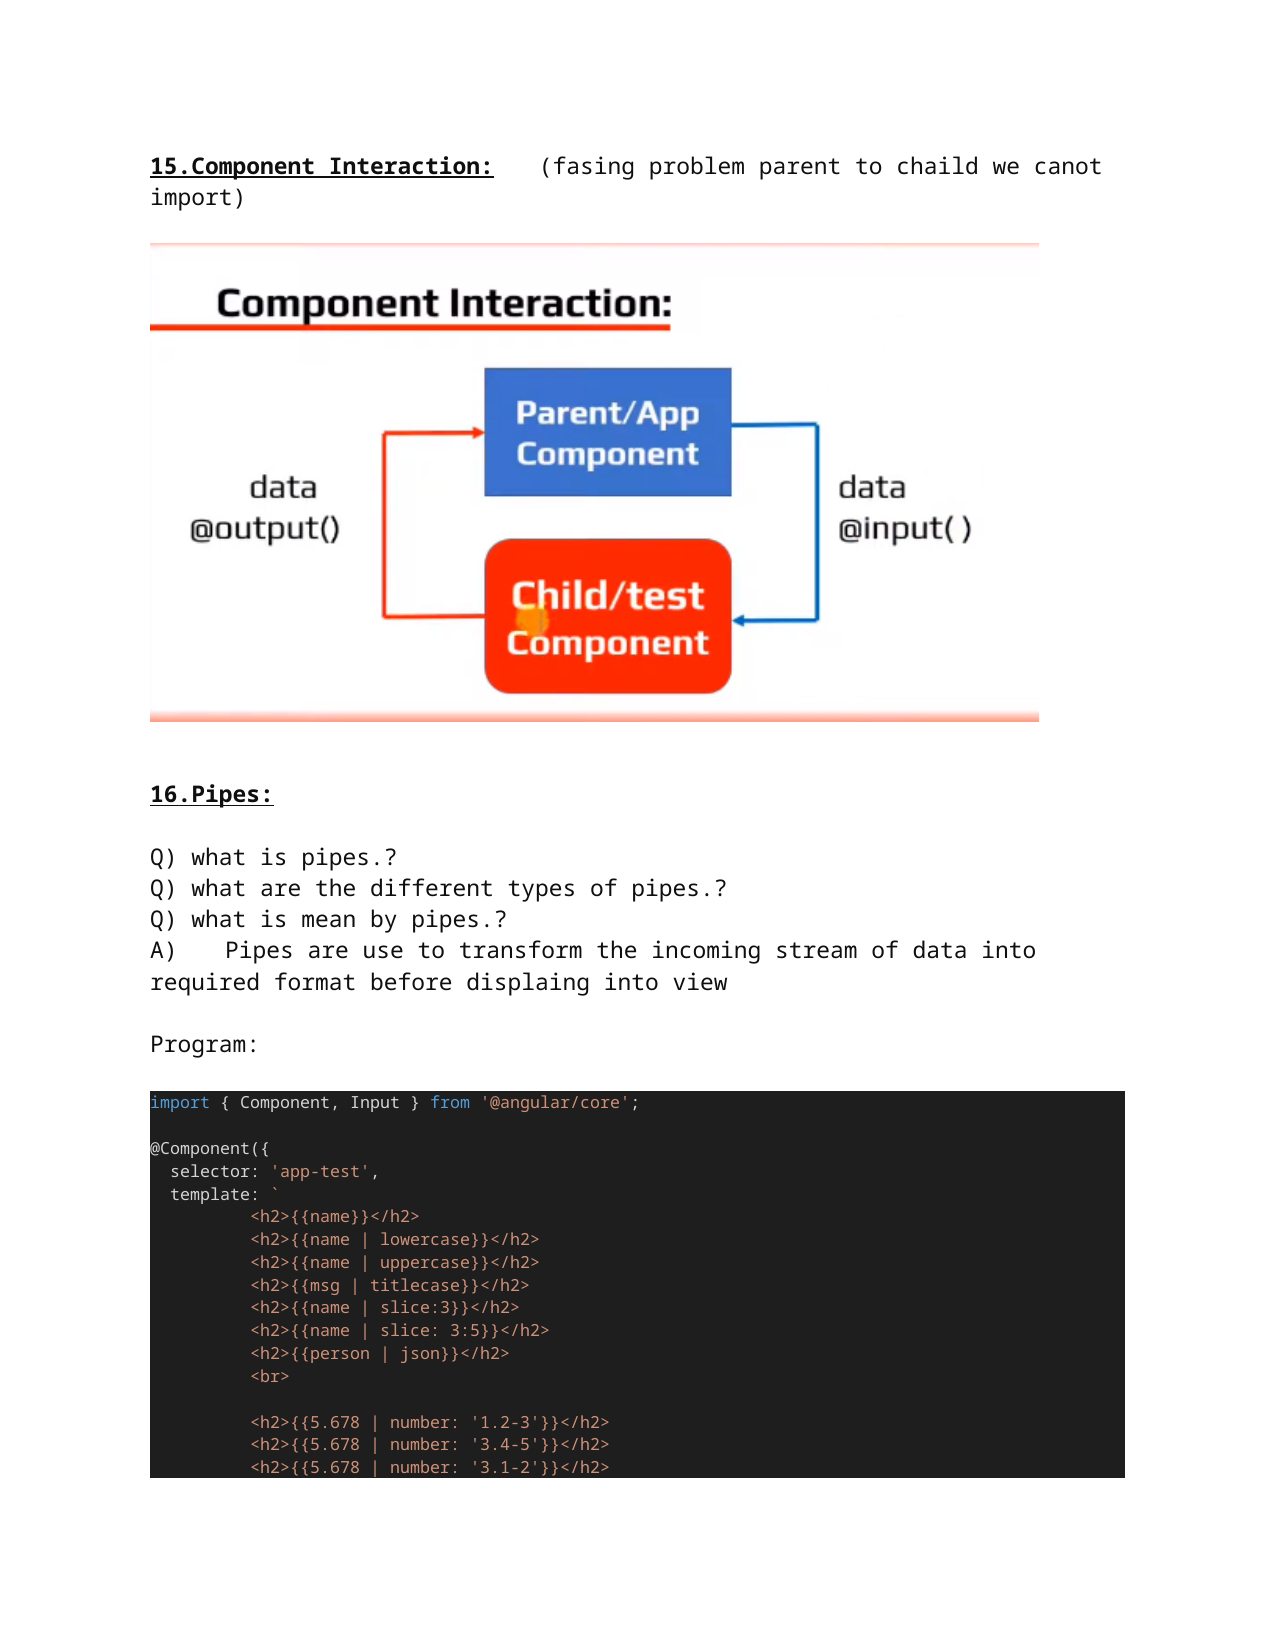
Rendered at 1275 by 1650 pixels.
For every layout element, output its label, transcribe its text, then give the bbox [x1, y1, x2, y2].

text <h2>{{5.678 | number: '3.1-2'}}</h2> [150, 1456, 1125, 1478]
text <h2>{{5.678 | number: '3.4-5'}}</h2> [150, 1433, 1125, 1456]
text <h2>{{name | lowercase}}</h2> [150, 1228, 1125, 1250]
text <h2>{{msg | titlecase}}</h2> [150, 1273, 1125, 1296]
text <h2>{{name | uppercase}}</h2> [150, 1250, 1125, 1273]
text <h2>{{name | slice:3}}</h2> [150, 1296, 1125, 1319]
text <br> [150, 1364, 1125, 1387]
text @Component({ [150, 1136, 1125, 1159]
text template: ` [150, 1182, 1125, 1205]
text <h2>{{name}}</h2> [150, 1205, 1125, 1228]
picture [150, 243, 1040, 722]
subtitle Q) what is mean by pipes.? [150, 903, 1125, 934]
text import { Component, Input } from '@angular/core'; [150, 1091, 1125, 1113]
text <h2>{{5.678 | number: '1.2-3'}}</h2> [150, 1410, 1125, 1433]
subtitle Program: [150, 1028, 1125, 1059]
text <h2>{{person | json}}</h2> [150, 1342, 1125, 1364]
subtitle Q) what are the different types of pipes.? [150, 872, 1125, 903]
subtitle Q) what is pipes.? [150, 841, 1125, 872]
text <h2>{{name | slice: 3:5}}</h2> [150, 1319, 1125, 1342]
subtitle 15.Component Interaction: (fasing problem parent to chaild we canot import) [150, 150, 1125, 212]
subtitle A) Pipes are use to transform the incoming stream of data into required format before displaing into view [150, 934, 1125, 997]
text selector: 'app-test', [150, 1159, 1125, 1182]
subtitle 16.Pipes: [150, 778, 1125, 809]
